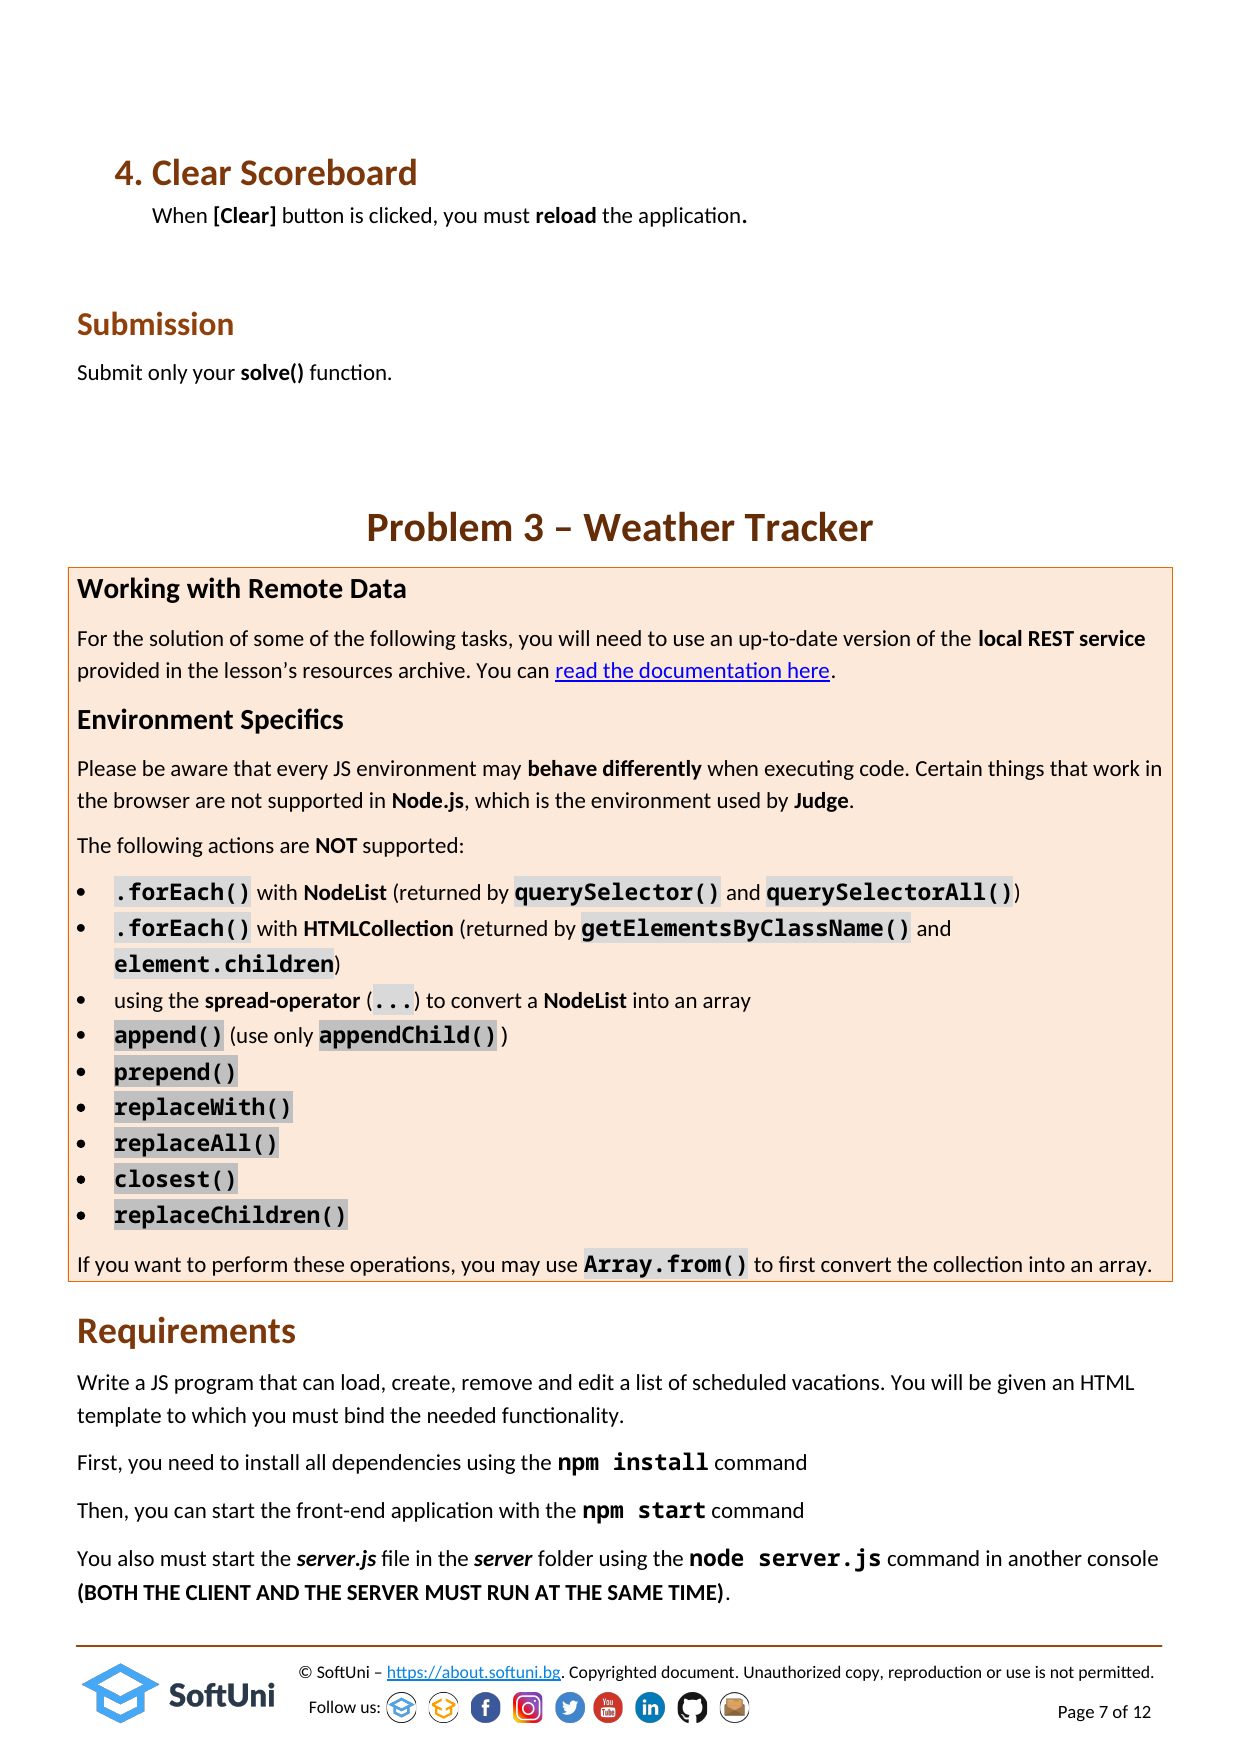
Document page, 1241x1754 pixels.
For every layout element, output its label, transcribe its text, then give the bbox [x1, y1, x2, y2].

list replaceWith() [69, 1088, 1172, 1123]
subtitle Requirements [77, 1307, 1163, 1353]
text Working with Remote Data [69, 568, 1172, 606]
picture [635, 1692, 644, 1701]
list replaceAll() [69, 1124, 1172, 1158]
list .forEach() with HTMLCollection (returned by getElementsByClassName() and element.children) [69, 908, 1172, 979]
text Environment Specifics [69, 698, 1172, 736]
picture [635, 1714, 644, 1723]
list using the spread-operator (...) to convert a NodeList into an array [69, 980, 1172, 1015]
picture [471, 1692, 501, 1723]
picture [75, 1658, 281, 1729]
picture [677, 1692, 708, 1723]
list replaceChildren() [69, 1196, 1172, 1230]
picture [593, 1692, 623, 1723]
picture [555, 1692, 585, 1723]
list When [Clear] button is clicked, you must reload the application. [152, 201, 1163, 229]
picture [656, 1692, 665, 1701]
text First, you need to install all dependencies using the npm install command [77, 1445, 1163, 1477]
list prepend() [69, 1052, 1172, 1087]
list Clear Scoreboard [114, 148, 1163, 194]
list .forEach() with NodeList (returned by querySelector() and querySelectorAll()) [69, 873, 1172, 907]
text Submission [77, 303, 1163, 344]
text Write a JS program that can load, create, remove and edit a list of scheduled vacations. You will be given an HTML template to which you must bind the needed functionality. [77, 1368, 1163, 1429]
picture [656, 1714, 665, 1723]
text The following actions are NOT supported: [69, 828, 1172, 859]
list closest() [69, 1160, 1172, 1194]
picture [719, 1692, 750, 1723]
picture [513, 1692, 543, 1723]
picture [649, 1705, 658, 1714]
text Submit only your solve() function. [77, 358, 1163, 386]
text Please be aware that every JS environment may behave differently when executing code. Certain things that work in the browser are not supported in Node.js, which is the environment used by Judge. [69, 751, 1172, 814]
text You also must start the server.js file in the server folder using the node server.js command in another console (BOTH THE CLIENT AND THE SERVER MUST RUN AT THE SAME TIME). [77, 1542, 1163, 1606]
text If you want to perform these operations, you may use Array.from() to first convert the collection into an array. [69, 1244, 1172, 1281]
list append() (use only appendChild()) [69, 1016, 1172, 1051]
picture [428, 1692, 459, 1723]
picture [386, 1692, 417, 1723]
subtitle Problem 3 – Weather Tracker [77, 501, 1163, 551]
text For the solution of some of the following tasks, you will need to use an up-to-date version of the local REST service provided in the lesson’s resources archive. You can read the documentation here. [69, 621, 1172, 684]
text Then, you can start the front-end application with the npm start command [77, 1494, 1163, 1525]
